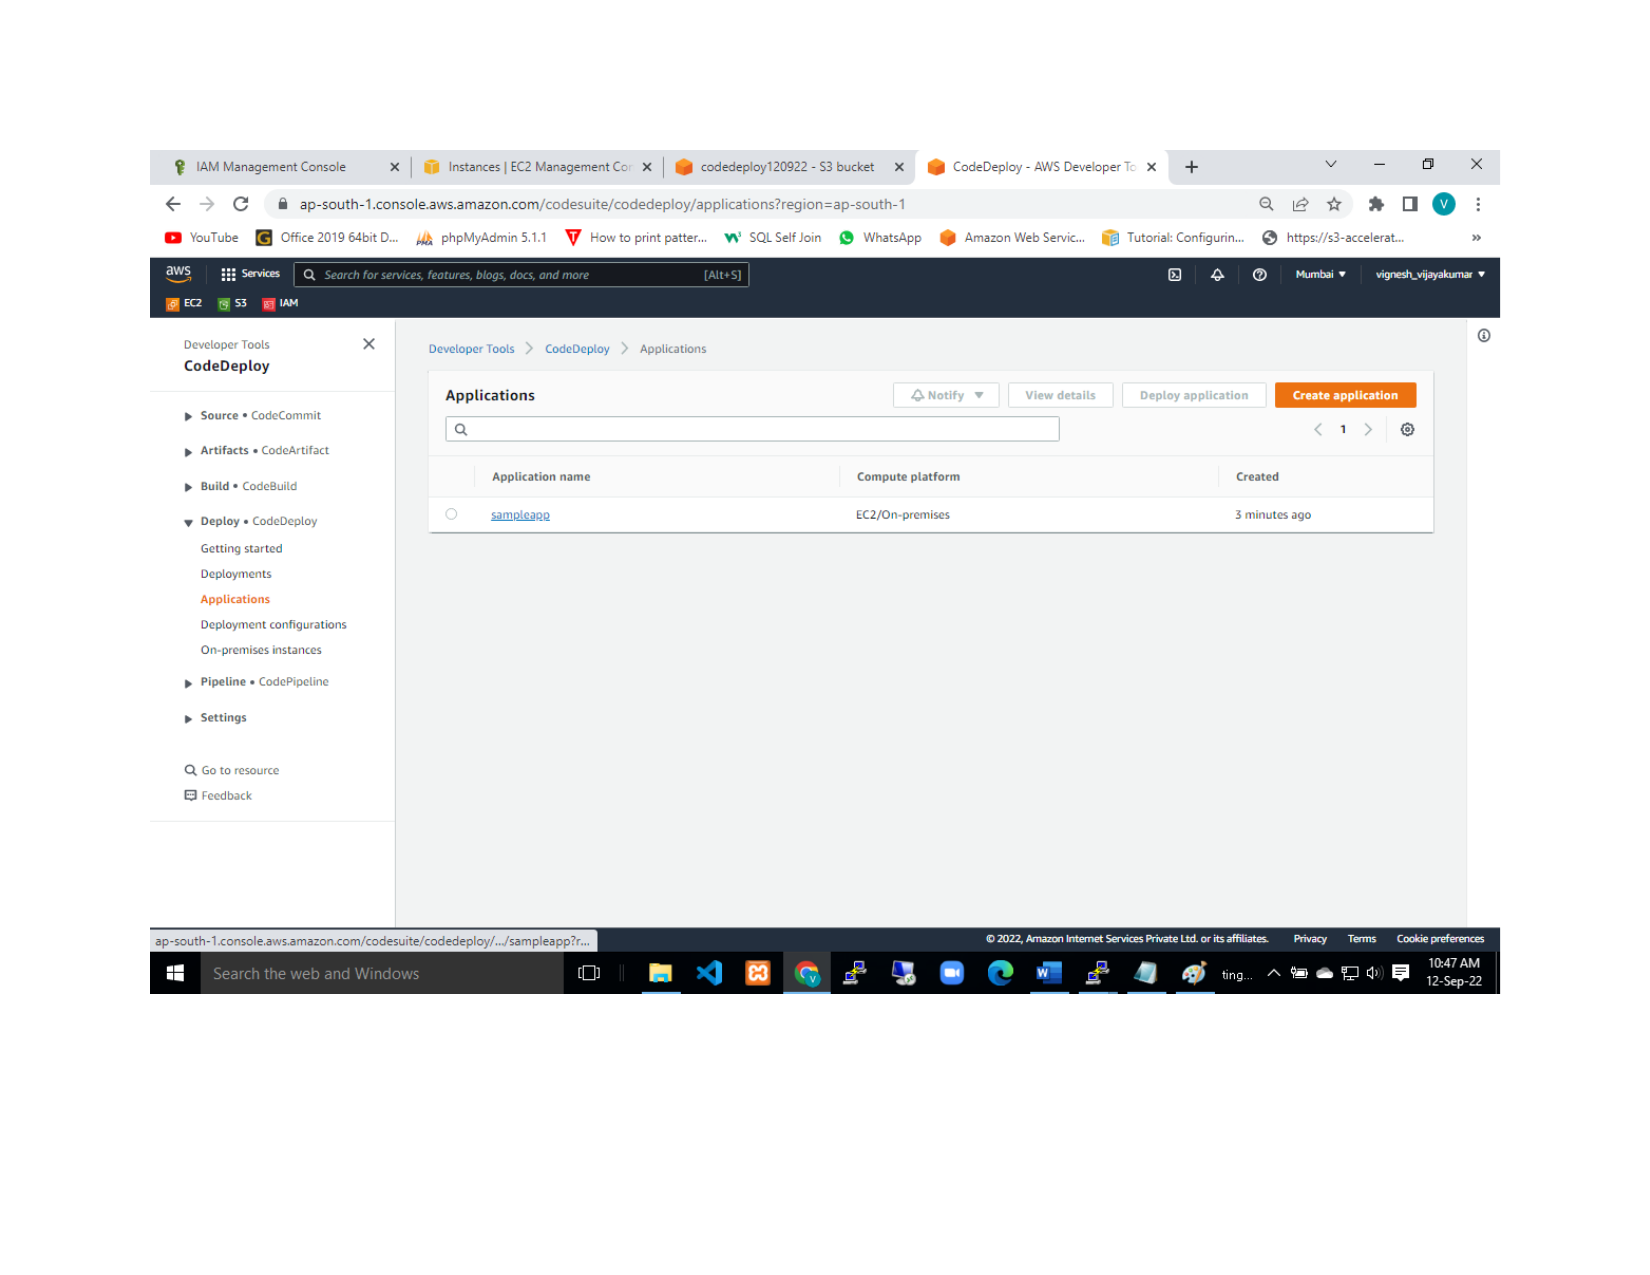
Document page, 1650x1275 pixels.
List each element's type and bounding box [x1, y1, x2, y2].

picture [150, 150, 1500, 994]
